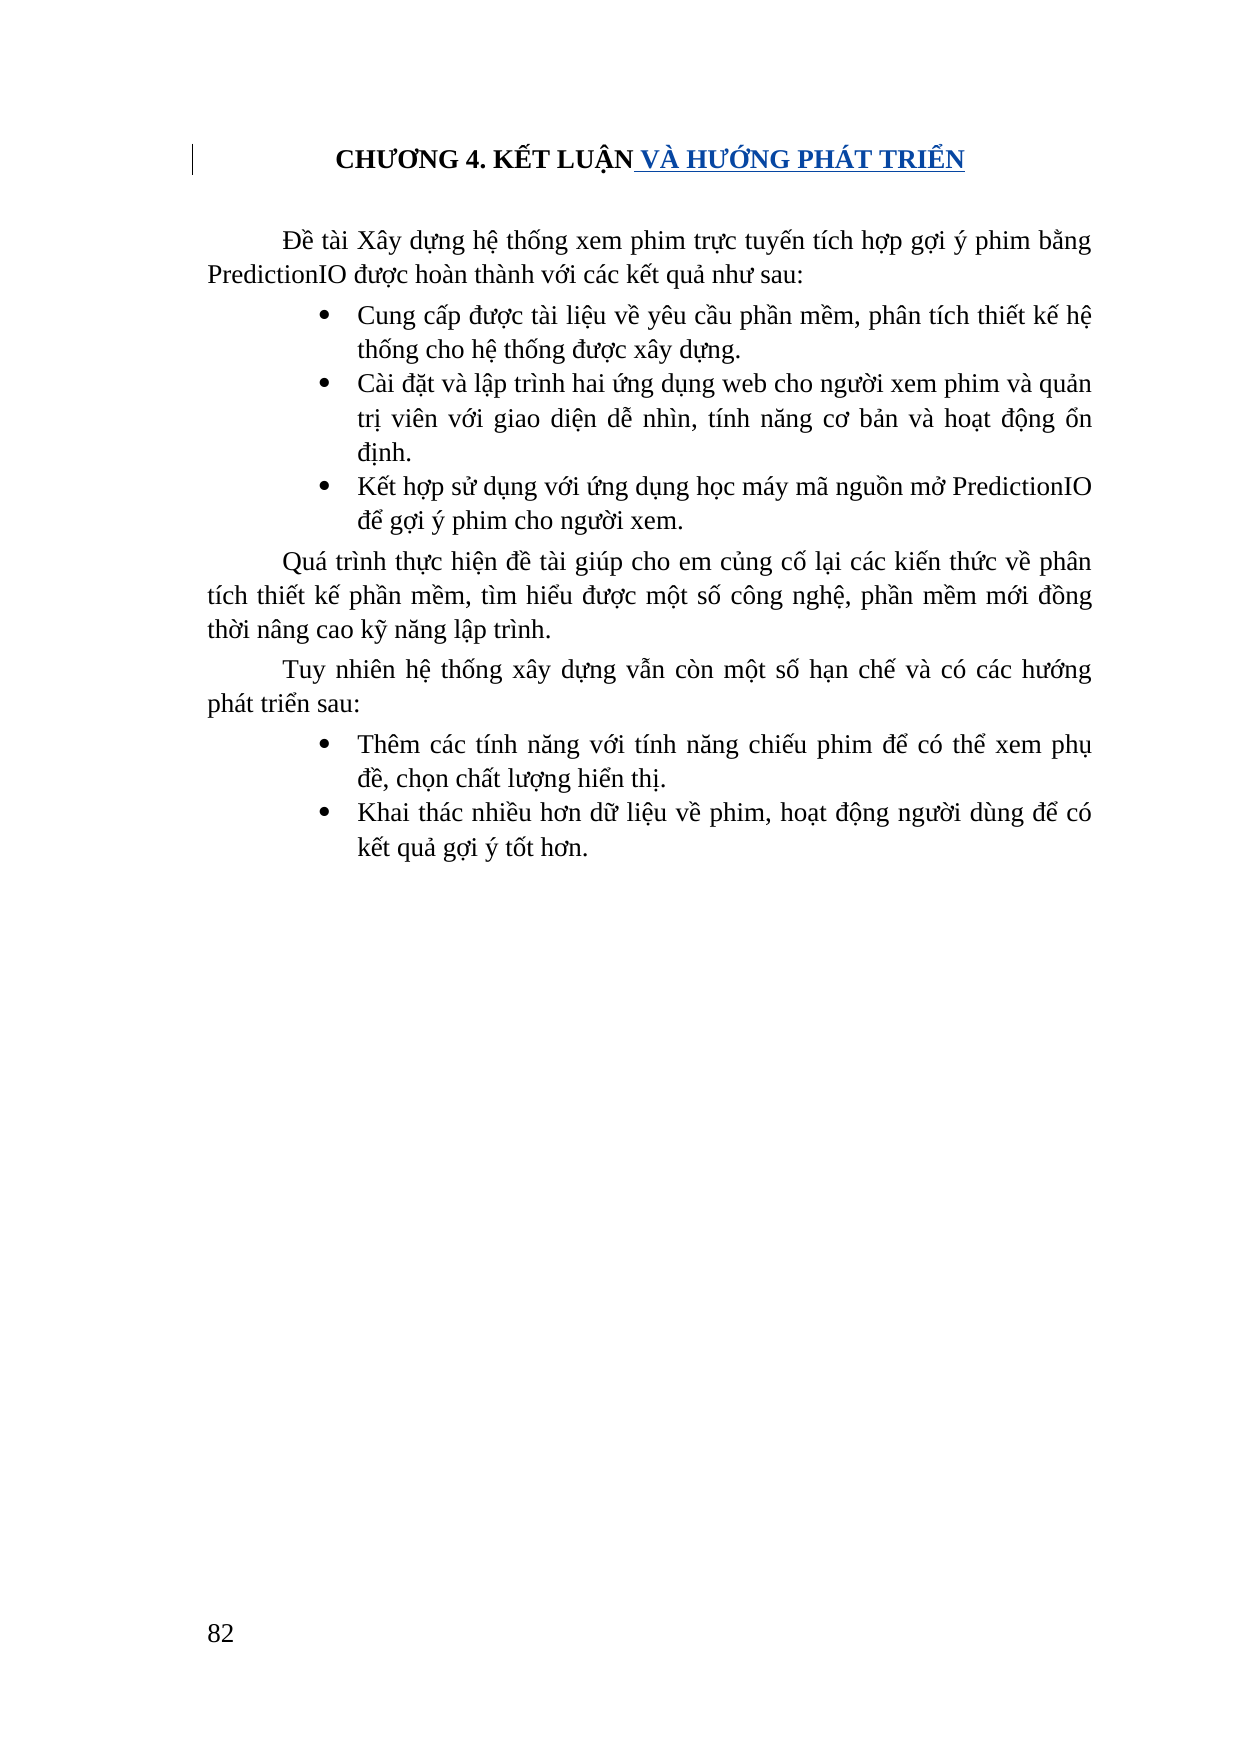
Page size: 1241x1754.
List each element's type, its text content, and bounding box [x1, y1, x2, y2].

list Cung cấp được tài liệu về yêu cầu phần mềm, phân tích thiết kế hệ thống cho hệ thống được xây dựng. [319, 299, 1093, 364]
subtitle CHƯƠNG 4. KẾT LUẬN [207, 143, 1093, 175]
text Đề tài Xây dựng hệ thống xem phim trực tuyến tích hợp gợi ý phim bằng PredictionIO được hoàn thành với các kết quả như sau: [207, 224, 1093, 290]
list Kết hợp sử dụng với ứng dụng học máy mã nguồn mở PredictionIO để gợi ý phim cho người xem. [319, 470, 1093, 535]
text Quá trình thực hiện đề tài giúp cho em củng cố lại các kiến thức về phân tích thiết kế phần mềm, tìm hiểu được một số công nghệ, phần mềm mới đồng thời nâng cao kỹ năng lập trình. [207, 545, 1093, 644]
text Tuy nhiên hệ thống xây dựng vẫn còn một số hạn chế và có các hướng phát triển sau: [207, 653, 1093, 719]
list Cài đặt và lập trình hai ứng dụng web cho người xem phim và quản trị viên với giao diện dễ nhìn, tính năng cơ bản và hoạt động ổn định. [319, 367, 1093, 467]
list Khai thác nhiều hơn dữ liệu về phim, hoạt động người dùng để có kết quả gợi ý tốt hơn. [319, 796, 1093, 862]
list Thêm các tính năng với tính năng chiếu phim để có thể xem phụ đề, chọn chất lượng hiển thị. [319, 728, 1093, 793]
